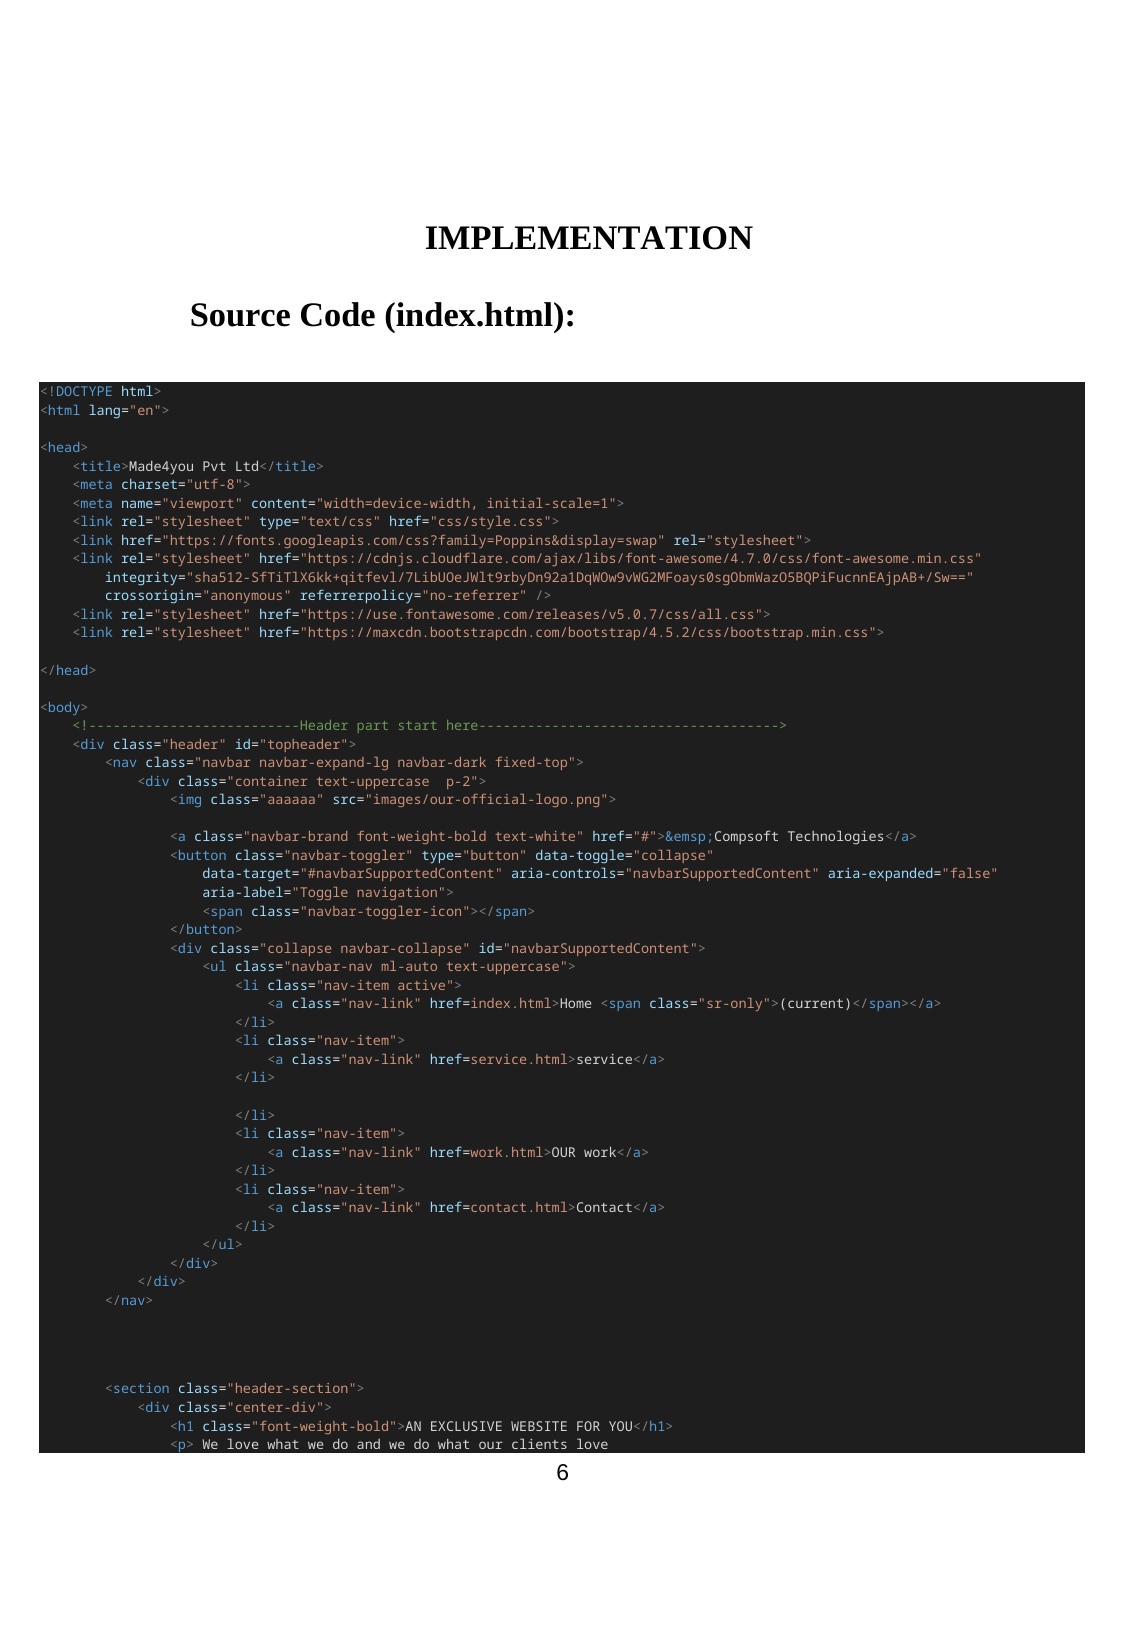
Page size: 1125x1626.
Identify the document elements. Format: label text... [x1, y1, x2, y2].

text <li class="nav-item"> [39, 1031, 1085, 1050]
text <link rel="stylesheet" href="https://use.fontawesome.com/releases/v5.0.7/css/all.css"> [39, 605, 1085, 623]
text <link href="https://fonts.googleapis.com/css?family=Poppins&display=swap" rel="stylesheet"> [39, 531, 1085, 549]
text <head> [39, 438, 1085, 456]
text <div class="center-div"> [39, 1398, 1085, 1416]
text <title>Made4you Pvt Ltd</title> [39, 456, 1085, 475]
text <p> We love what we do and we do what our clients love [39, 1435, 1085, 1453]
text <link rel="stylesheet" type="text/css" href="css/style.css"> [39, 512, 1085, 531]
text </li> [39, 1161, 1085, 1179]
text <meta name="viewport" content="width=device-width, initial-scale=1"> [39, 493, 1085, 512]
text </li> [39, 1068, 1085, 1087]
text </button> [39, 920, 1085, 938]
text </head> [39, 660, 1085, 679]
text </ul> [39, 1235, 1085, 1254]
text aria-label="Toggle navigation"> [39, 883, 1085, 901]
text <html lang="en"> [39, 401, 1085, 419]
text <button class="navbar-toggler" type="button" data-toggle="collapse" [39, 846, 1085, 864]
text <div class="collapse navbar-collapse" id="navbarSupportedContent"> [39, 938, 1085, 957]
text <a class="nav-link" href=work.html>OUR work</a> [39, 1142, 1085, 1161]
subtitle IMPLEMENTATION [158, 217, 1019, 256]
text </div> [39, 1254, 1085, 1272]
text <a class="nav-link" href=contact.html>Contact</a> [39, 1198, 1085, 1217]
text <img class="aaaaaa" src="images/our-official-logo.png"> [39, 790, 1085, 809]
text <link rel="stylesheet" href="https://cdnjs.cloudflare.com/ajax/libs/font-awesome/4.7.0/css/font-awesome.min.css" [39, 549, 1085, 568]
text <li class="nav-item"> [39, 1179, 1085, 1198]
text <h1 class="font-weight-bold">AN EXCLUSIVE WEBSITE FOR YOU</h1> [39, 1416, 1085, 1435]
text <!DOCTYPE html> [39, 382, 1085, 401]
text <li class="nav-item"> [39, 1124, 1085, 1142]
text <li class="nav-item active"> [39, 976, 1085, 994]
subtitle Source Code (index.html): [81, 294, 1019, 334]
text <a class="nav-link" href=index.html>Home <span class="sr-only">(current)</span></a> [39, 994, 1085, 1013]
text <div class="container text-uppercase p-2"> [39, 772, 1085, 790]
text </li> [39, 1217, 1085, 1235]
text <a class="navbar-brand font-weight-bold text-white" href="#">&emsp;Compsoft Technologies</a> [39, 827, 1085, 846]
text <div class="header" id="topheader"> [39, 734, 1085, 753]
text <link rel="stylesheet" href="https://maxcdn.bootstrapcdn.com/bootstrap/4.5.2/css/bootstrap.min.css"> [39, 623, 1085, 642]
text integrity="sha512-SfTiTlX6kk+qitfevl/7LibUOeJWlt9rbyDn92a1DqWOw9vWG2MFoays0sgObmWazO5BQPiFucnnEAjpAB+/Sw==" [39, 568, 1085, 586]
text </li> [39, 1105, 1085, 1124]
text <nav class="navbar navbar-expand-lg navbar-dark fixed-top"> [39, 753, 1085, 772]
text crossorigin="anonymous" referrerpolicy="no-referrer" /> [39, 586, 1085, 605]
text data-target="#navbarSupportedContent" aria-controls="navbarSupportedContent" aria-expanded="false" [39, 864, 1085, 883]
text </li> [39, 1013, 1085, 1031]
text <a class="nav-link" href=service.html>service</a> [39, 1050, 1085, 1068]
text </div> [39, 1272, 1085, 1291]
text <body> [39, 697, 1085, 716]
text <ul class="navbar-nav ml-auto text-uppercase"> [39, 957, 1085, 976]
text <span class="navbar-toggler-icon"></span> [39, 901, 1085, 920]
text <meta charset="utf-8"> [39, 475, 1085, 493]
text </nav> [39, 1291, 1085, 1309]
text <section class="header-section"> [39, 1379, 1085, 1398]
text <!--------------------------Header part start here-------------------------------------> [39, 716, 1085, 734]
